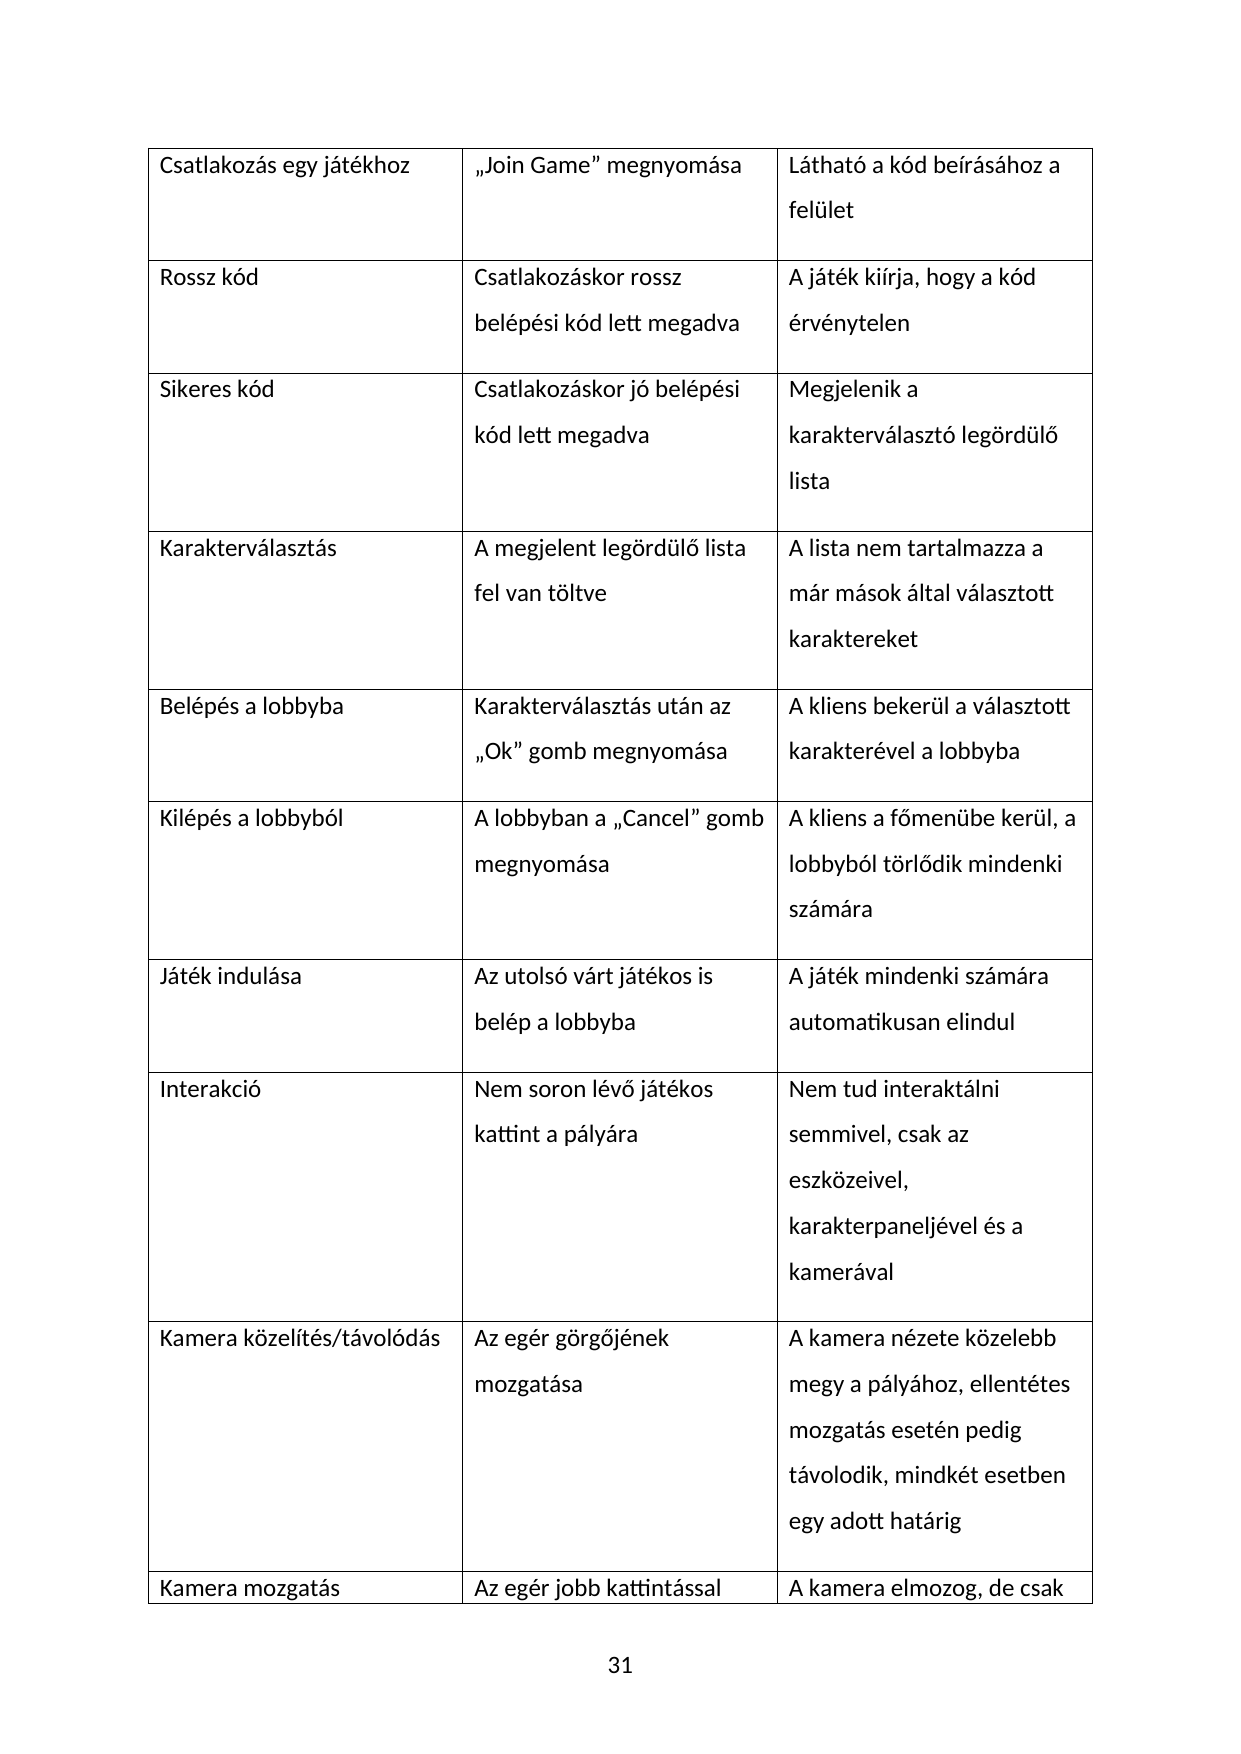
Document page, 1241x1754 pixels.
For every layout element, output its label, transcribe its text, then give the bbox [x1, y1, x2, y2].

table_cell Csatlakozás egy játékhoz [149, 149, 462, 260]
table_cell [463, 1572, 777, 1602]
table_cell A lista nem tartalmazza a már mások által választott karaktereket [778, 532, 1092, 689]
table_cell A lobbyban a „Cancel” gomb megnyomása [463, 802, 777, 959]
table_cell Interakció [149, 1073, 462, 1321]
table_cell Nem tud interaktálni semmivel, csak az eszközeivel, karakterpaneljével és a kamerával [778, 1073, 1092, 1321]
table_cell A játék mindenki számára automatikusan elindul [778, 960, 1092, 1072]
table_cell A játék kiírja, hogy a kód érvénytelen [778, 261, 1092, 372]
table_cell Kamera mozgatás [149, 1572, 462, 1602]
table_cell Rossz kód [149, 261, 462, 372]
table_cell Karakterválasztás után az „Ok” gomb megnyomása [463, 690, 777, 801]
table_cell Az egér görgőjének mozgatása [463, 1322, 777, 1571]
table_cell Kamera közelítés/távolódás [149, 1322, 462, 1571]
table_cell Az utolsó várt játékos is belép a lobbyba [463, 960, 777, 1072]
table_cell Belépés a lobbyba [149, 690, 462, 801]
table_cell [778, 1572, 1092, 1602]
table_cell Karakterválasztás [149, 532, 462, 689]
table_cell Játék indulása [149, 960, 462, 1072]
table_cell Megjelenik a karakterválasztó legördülő lista [778, 374, 1092, 531]
table_cell Csatlakozáskor jó belépési kód lett megadva [463, 374, 777, 531]
table_cell Látható a kód beírásához a felület [778, 149, 1092, 260]
table_cell A megjelent legördülő lista fel van töltve [463, 532, 777, 689]
table_cell Nem soron lévő játékos kattint a pályára [463, 1073, 777, 1321]
table_cell Sikeres kód [149, 374, 462, 531]
table_cell A kamera nézete közelebb megy a pályához, ellentétes mozgatás esetén pedig távolodik, mindkét esetben egy adott határig [778, 1322, 1092, 1571]
table_cell Csatlakozáskor rossz belépési kód lett megadva [463, 261, 777, 372]
table_cell Kilépés a lobbyból [149, 802, 462, 959]
table_cell A kliens a főmenübe kerül, a lobbyból törlődik mindenki számára [778, 802, 1092, 959]
table_cell A kliens bekerül a választott karakterével a lobbyba [778, 690, 1092, 801]
table_cell „Join Game” megnyomása [463, 149, 777, 260]
